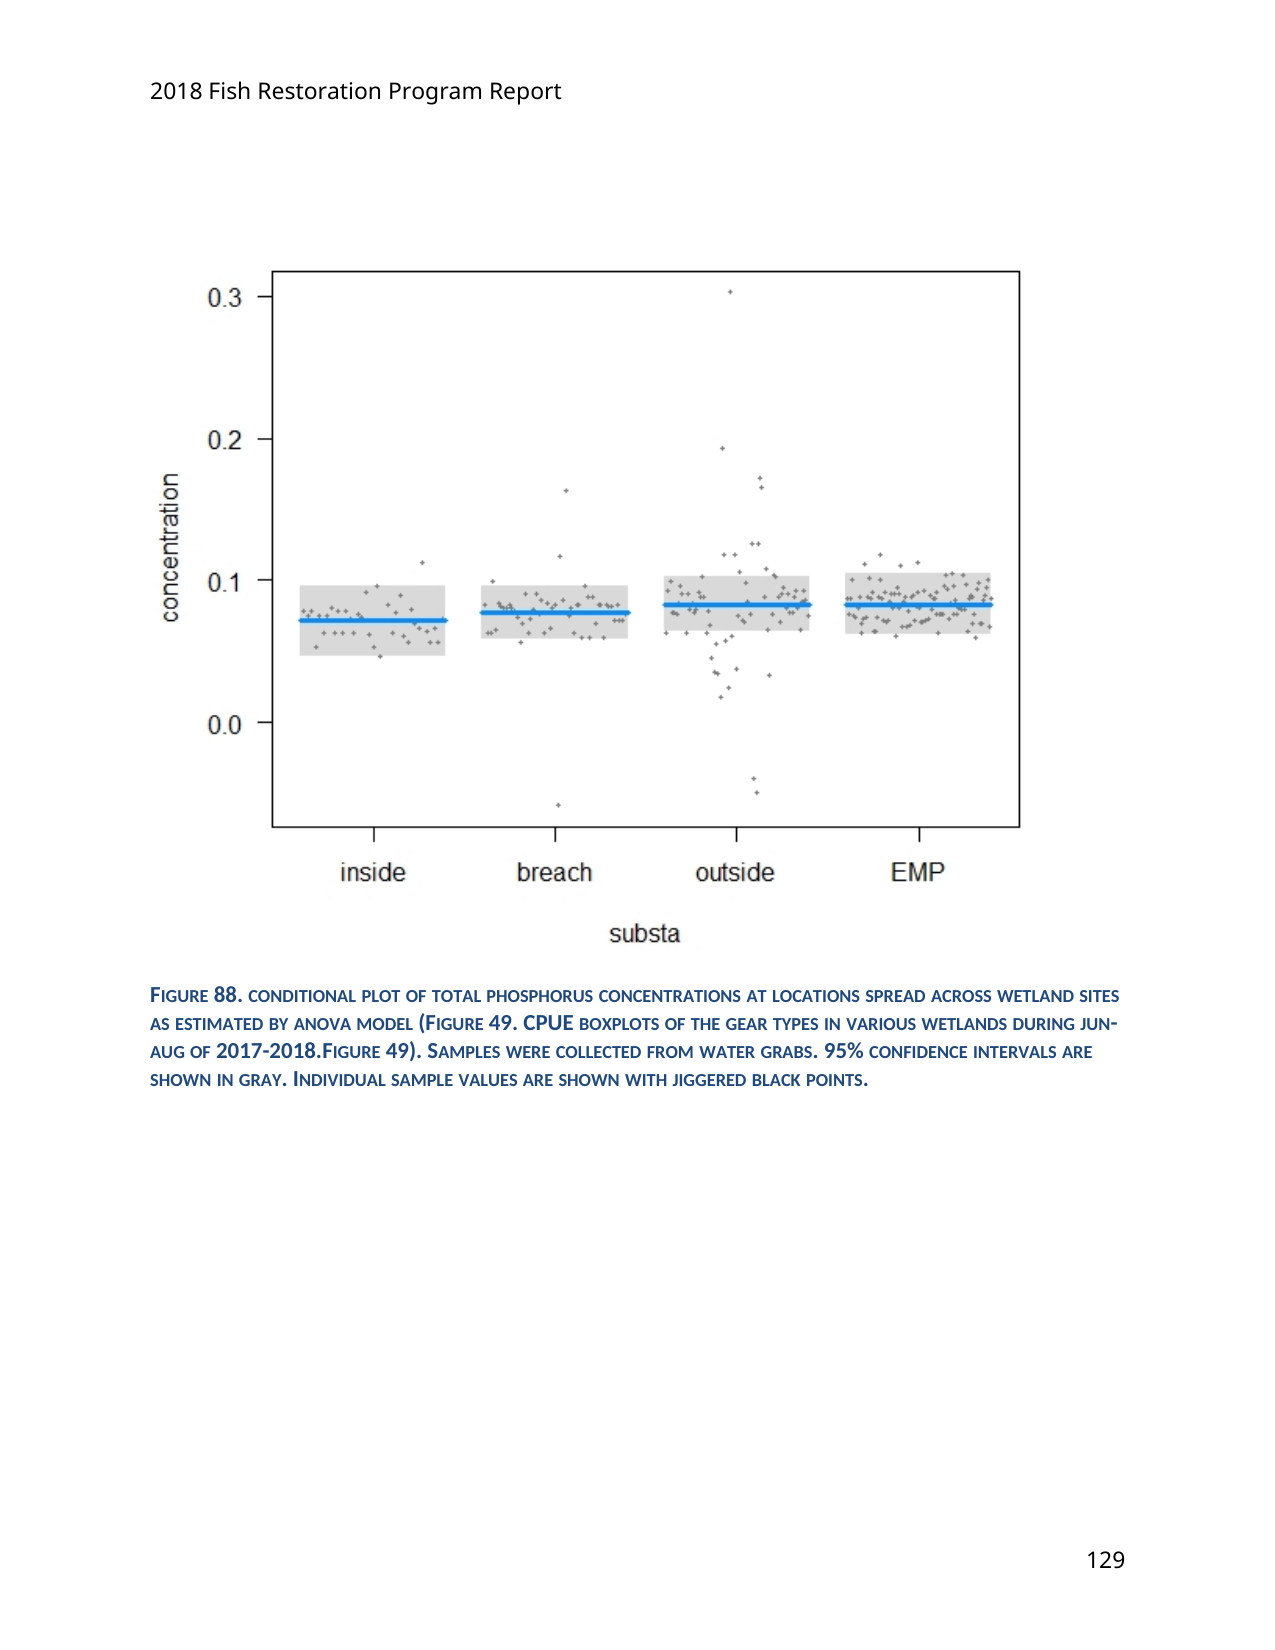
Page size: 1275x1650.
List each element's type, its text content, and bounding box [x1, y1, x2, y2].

text Figure . conditional plot of total phosphorus concentrations at locations spread across wetland sites as estimated by anova model (Figure 51). Samples were collected from water grabs. 95% confidence intervals are shown in gray. Individual sample values are shown with jiggered black points. [150, 980, 1125, 1092]
picture [150, 150, 1083, 980]
